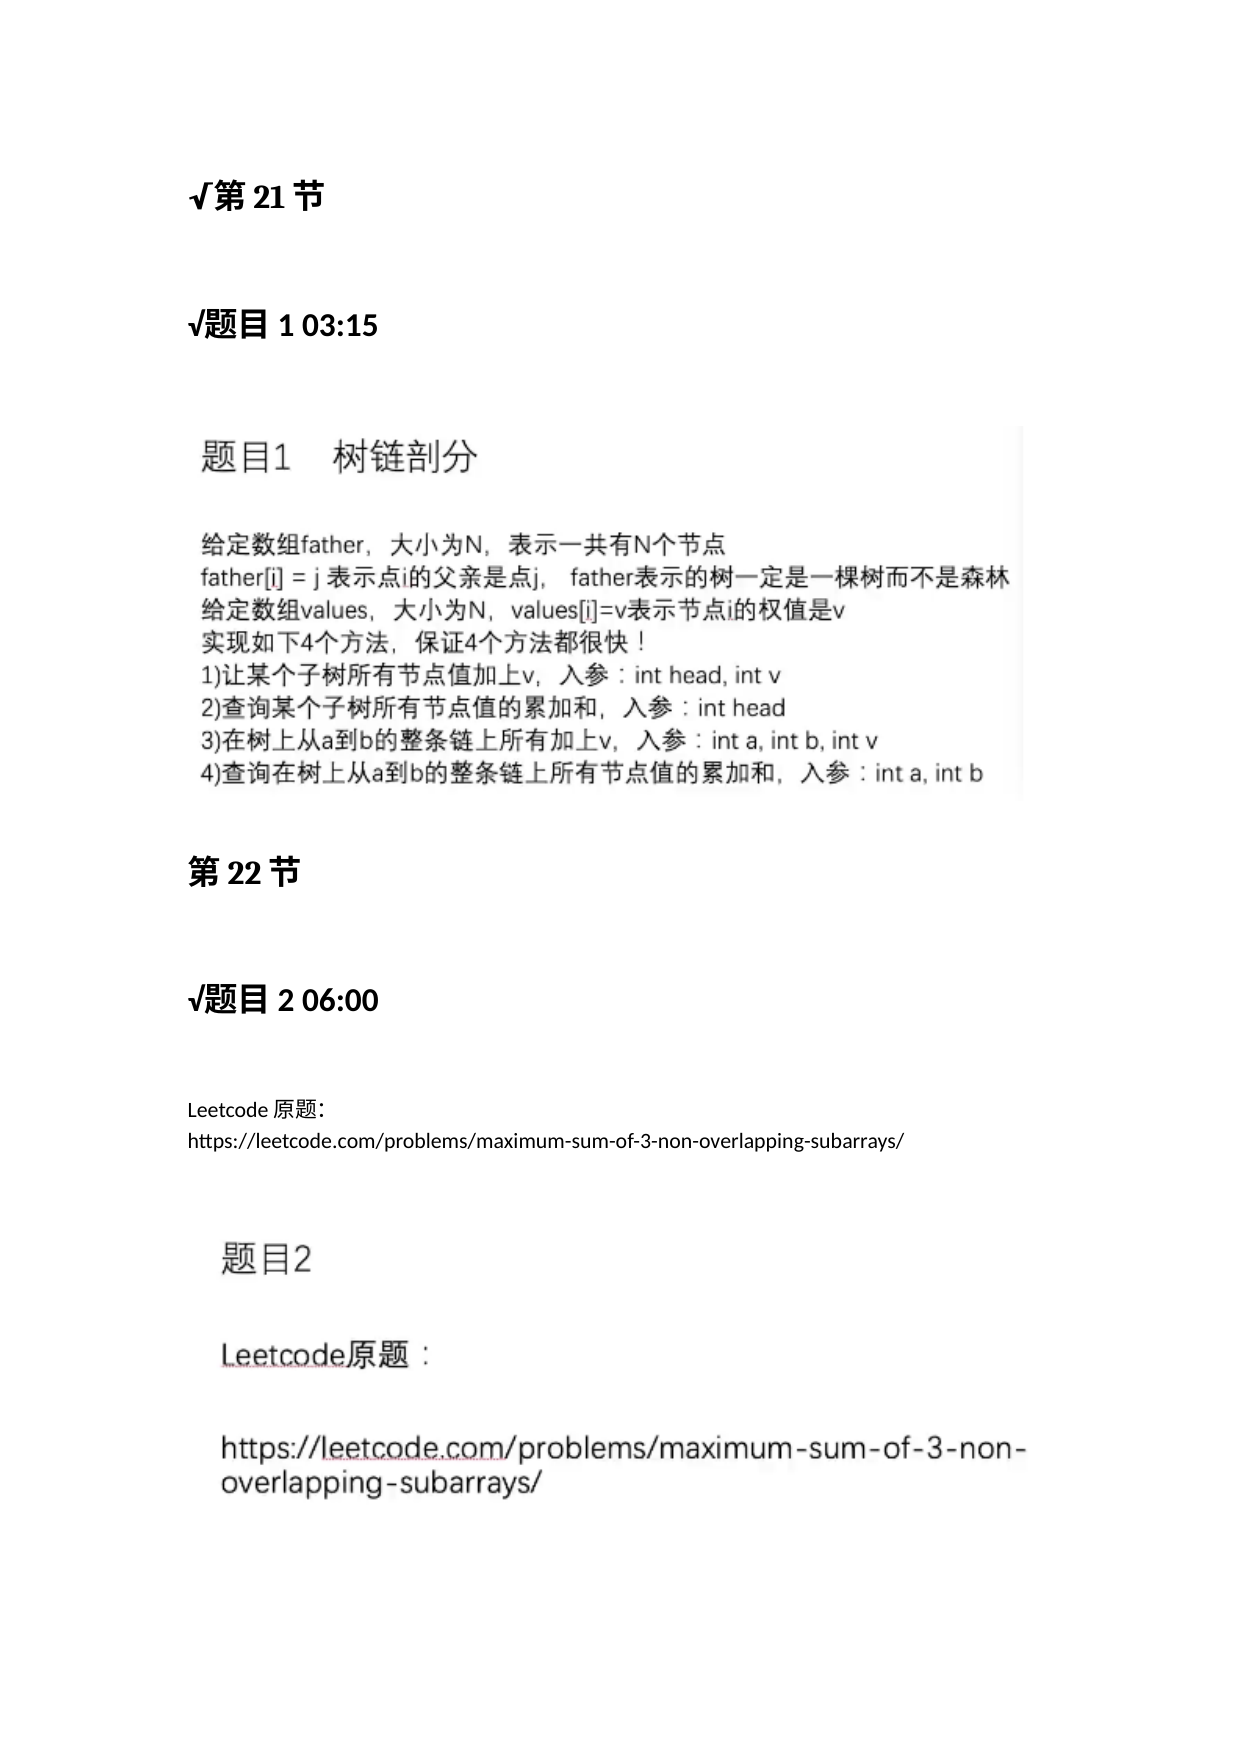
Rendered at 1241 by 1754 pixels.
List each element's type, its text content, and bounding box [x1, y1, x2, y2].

text Leetcode原题： [187, 1092, 1053, 1124]
subtitle 第22节 [187, 838, 1053, 903]
subtitle √第21节 [187, 162, 1053, 227]
subtitle √题目2 06:00 [187, 965, 1053, 1030]
picture [187, 1221, 1068, 1542]
picture [187, 426, 1024, 801]
text https://leetcode.com/problems/maximum-sum-of-3-non-overlapping-subarrays/ [187, 1124, 1053, 1157]
subtitle √题目1 03:15 [187, 289, 1053, 354]
